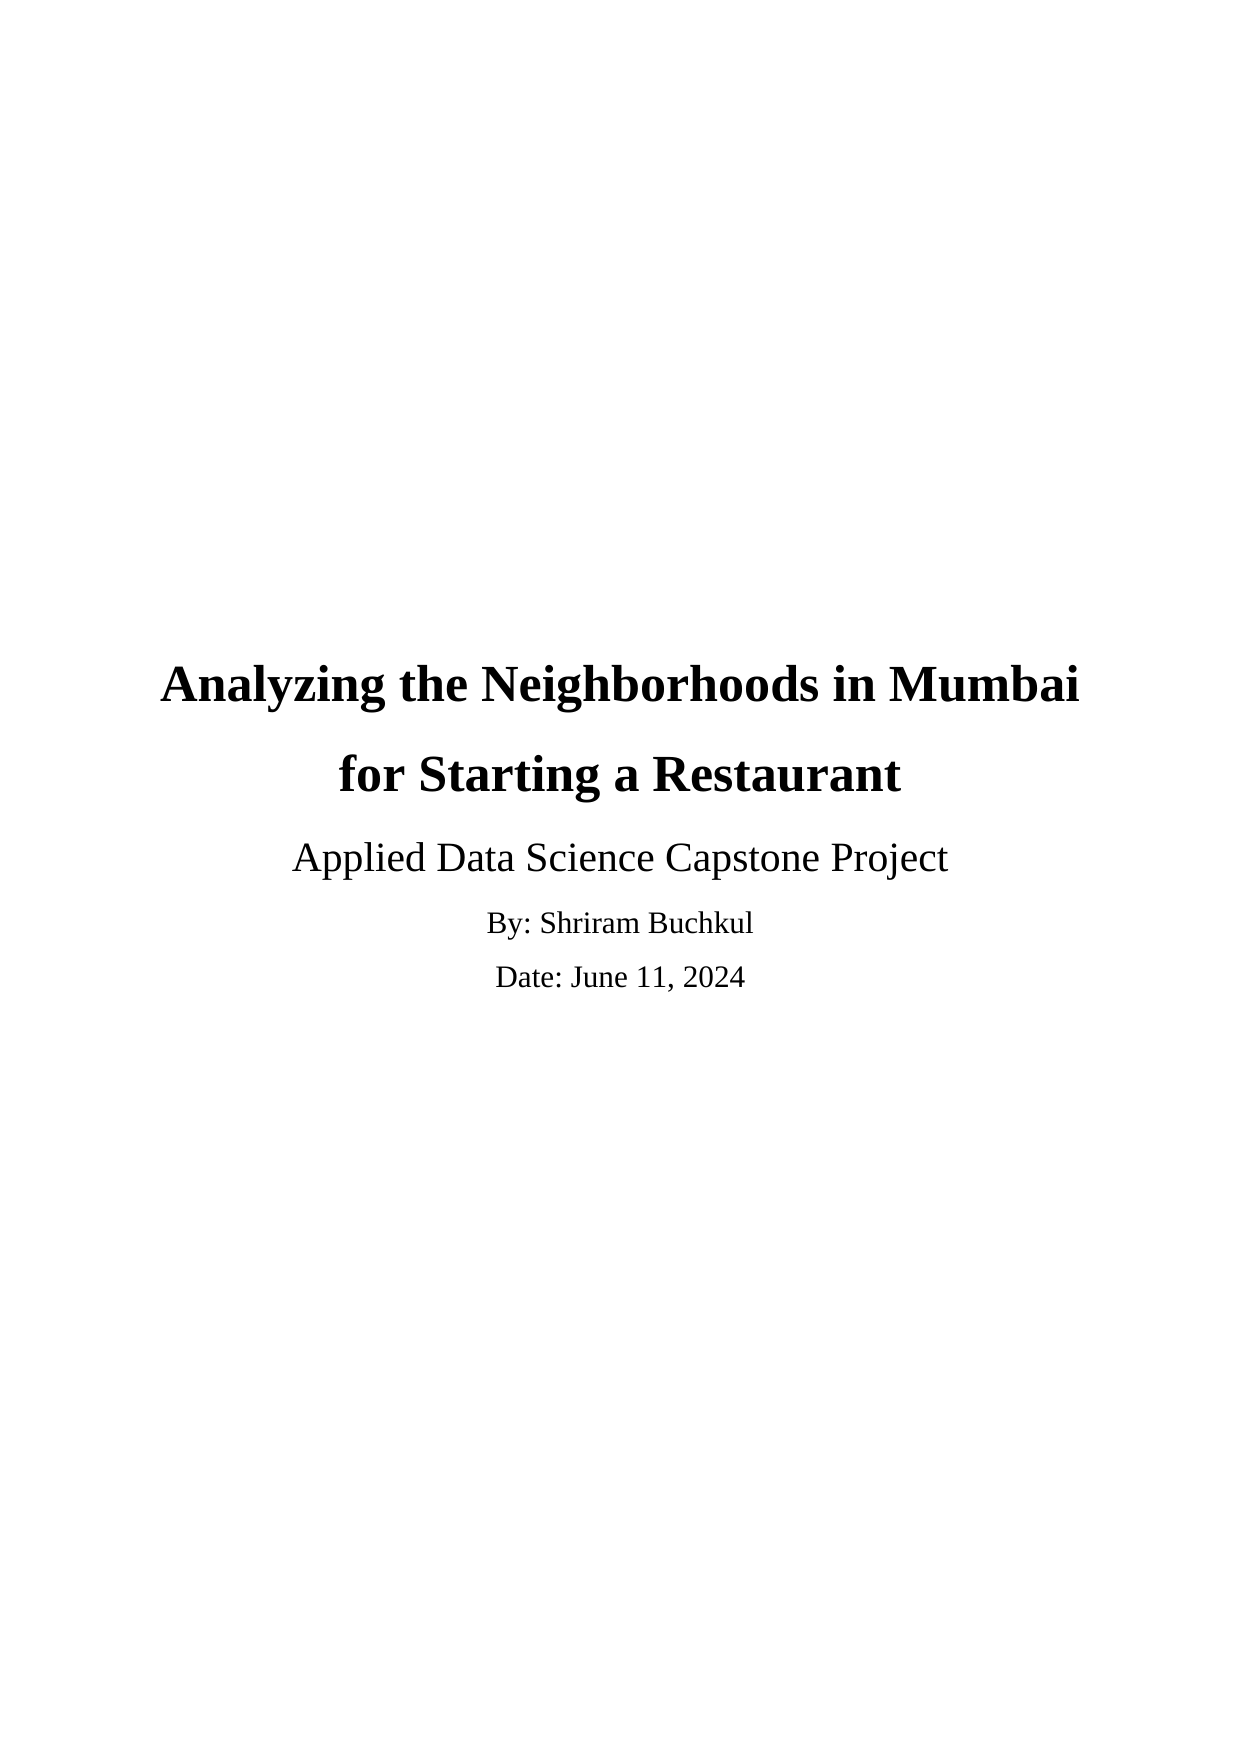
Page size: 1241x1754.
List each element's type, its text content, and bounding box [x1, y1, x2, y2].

text By: Shriram Buchkul [150, 904, 1090, 941]
text Applied Data Science Capstone Project [150, 833, 1090, 881]
text Analyzing the Neighborhoods in Mumbai for Starting a Restaurant [150, 653, 1090, 803]
text Date: June 11, 2024 [150, 958, 1090, 994]
